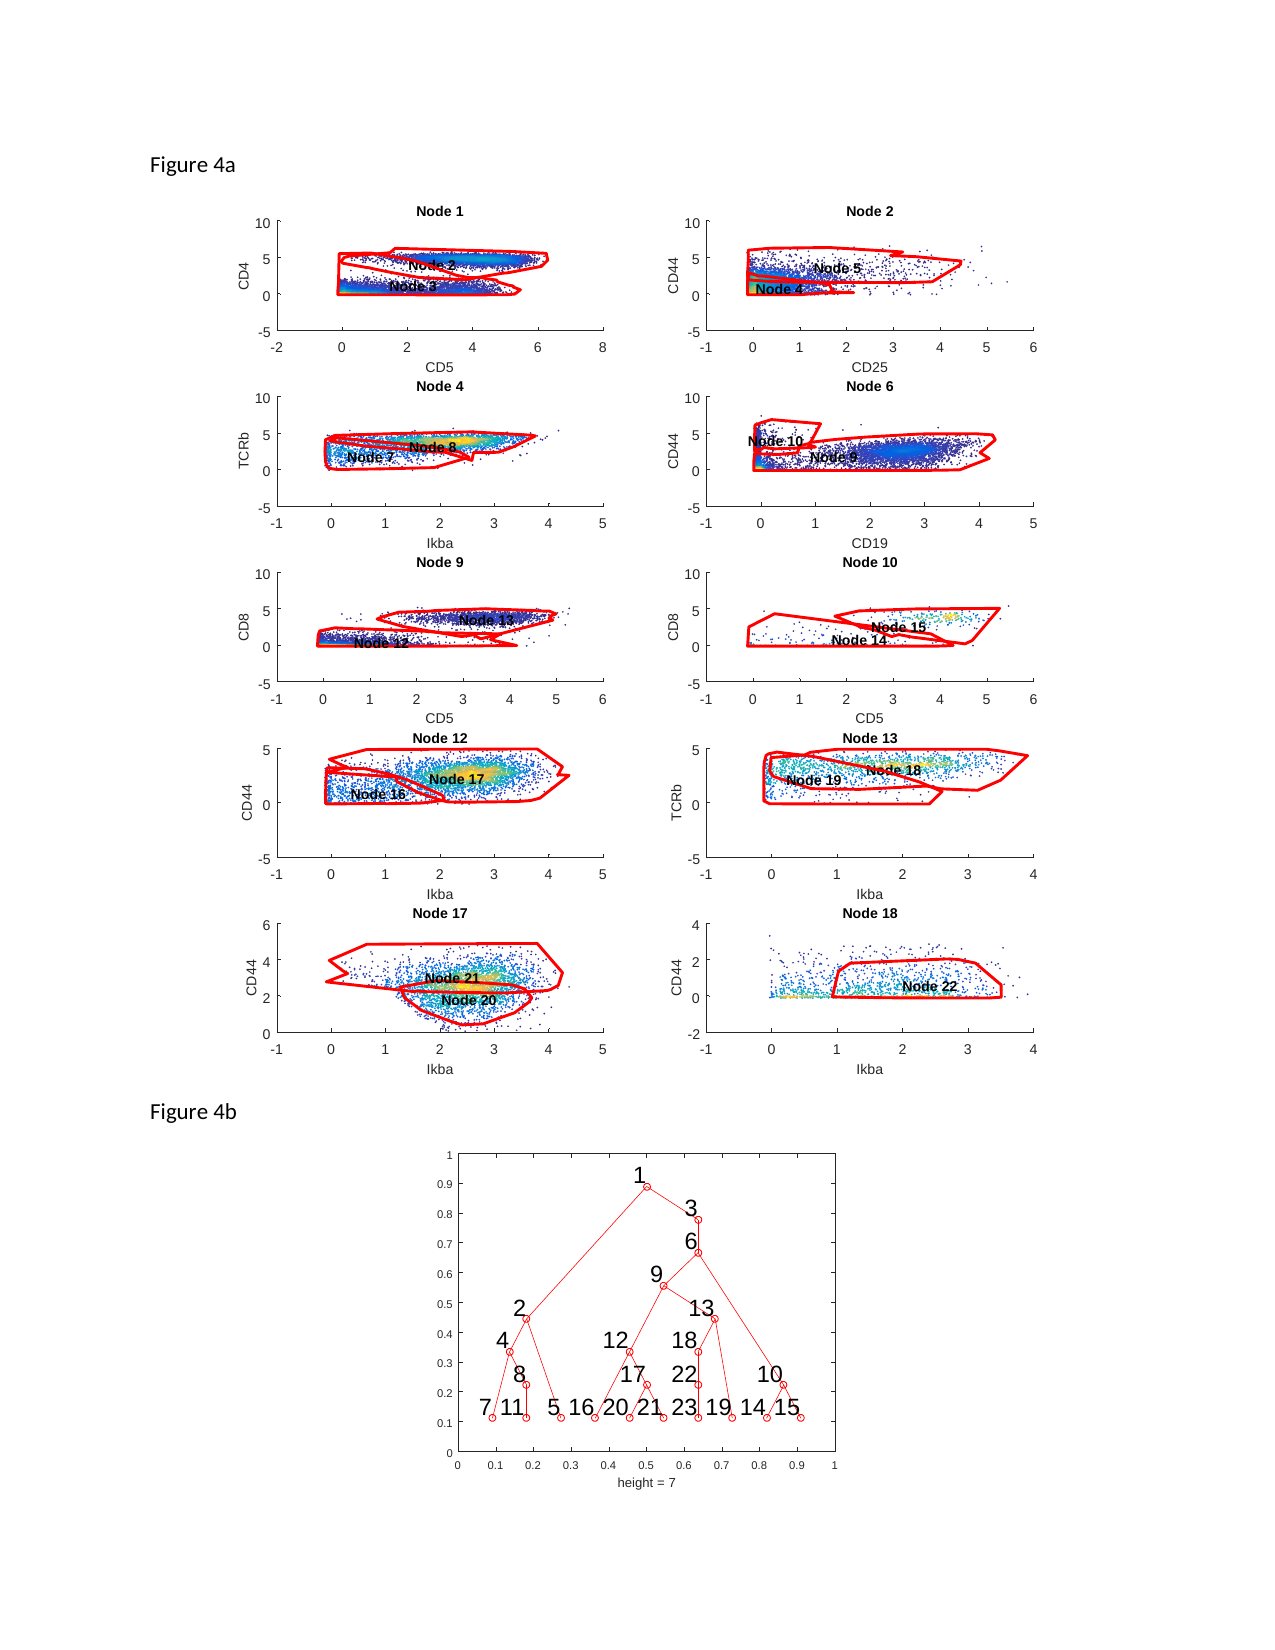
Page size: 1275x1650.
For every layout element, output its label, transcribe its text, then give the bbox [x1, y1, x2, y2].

picture [465, 964, 473, 970]
text Figure 4b [150, 1097, 1125, 1125]
text Figure 4a [150, 150, 1125, 178]
